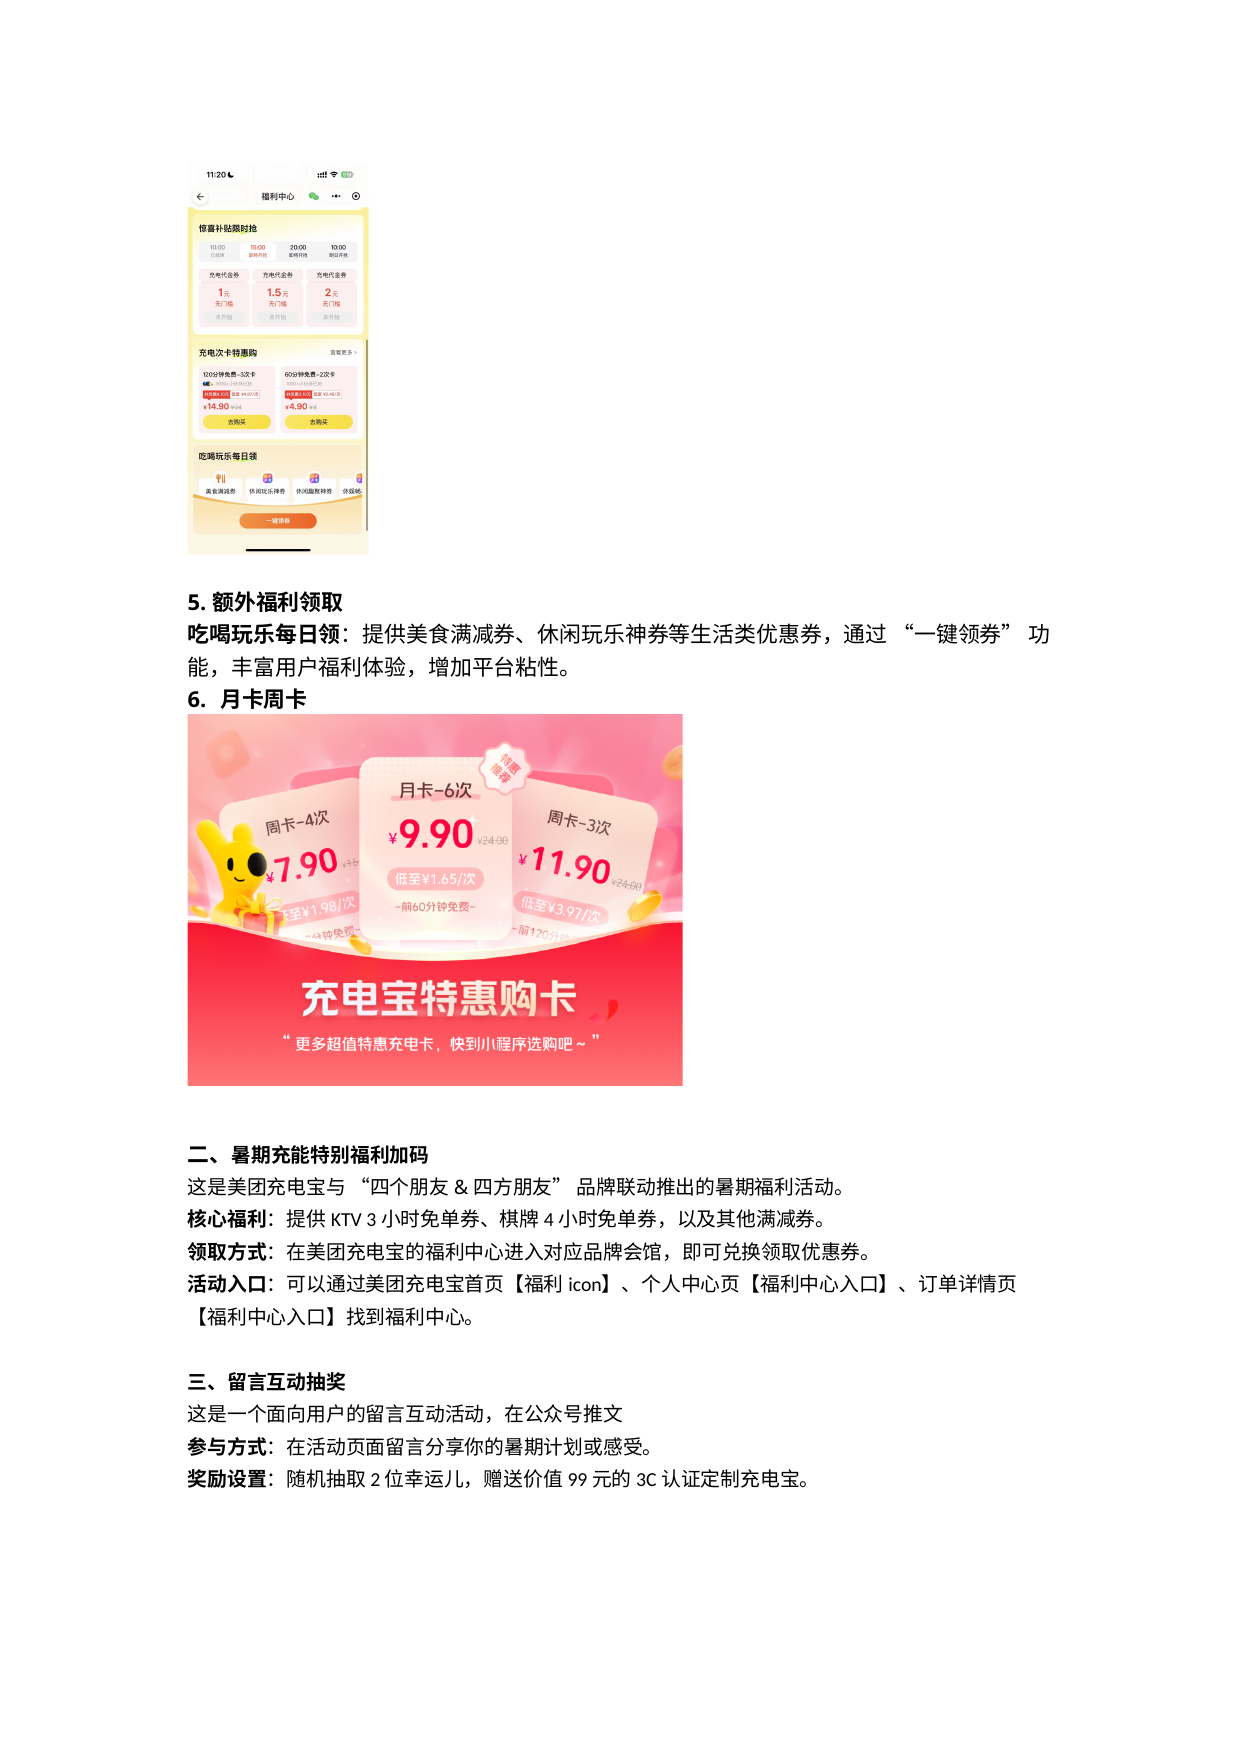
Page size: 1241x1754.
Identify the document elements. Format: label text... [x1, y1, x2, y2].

list 参与方式：在活动页面留言分享你的暑期计划或感受。 [187, 1429, 1053, 1462]
picture [187, 162, 369, 555]
list 奖励设置：随机抽取 2 位幸运儿，赠送价值 99 元的 3C 认证定制充电宝。 [187, 1462, 1053, 1494]
list 活动入口：可以通过美团充电宝首页【福利 icon】、个人中心页【福利中心入口】、订单详情页【福利中心入口】找到福利中心。 [187, 1267, 1053, 1332]
picture [187, 714, 683, 1086]
list 这是一个面向用户的留言互动活动，在公众号推文 [187, 1397, 1053, 1429]
list 月卡周卡 [187, 682, 1053, 714]
subtitle 5. 额外福利领取 [187, 584, 1053, 617]
list 吃喝玩乐每日领：提供美食满减券、休闲玩乐神券等生活类优惠券，通过 “一键领券” 功能，丰富用户福利体验，增加平台粘性。 [187, 617, 1053, 682]
list 核心福利：提供 KTV 3 小时免单券、棋牌 4 小时免单券，以及其他满减券。 [187, 1202, 1053, 1234]
subtitle 三、留言互动抽奖 [187, 1364, 1053, 1397]
list 领取方式：在美团充电宝的福利中心进入对应品牌会馆，即可兑换领取优惠券。 [187, 1234, 1053, 1267]
text 这是美团充电宝与 “四个朋友 & 四方朋友” 品牌联动推出的暑期福利活动。 [187, 1169, 1053, 1202]
subtitle 二、暑期充能特别福利加码 [187, 1137, 1053, 1169]
